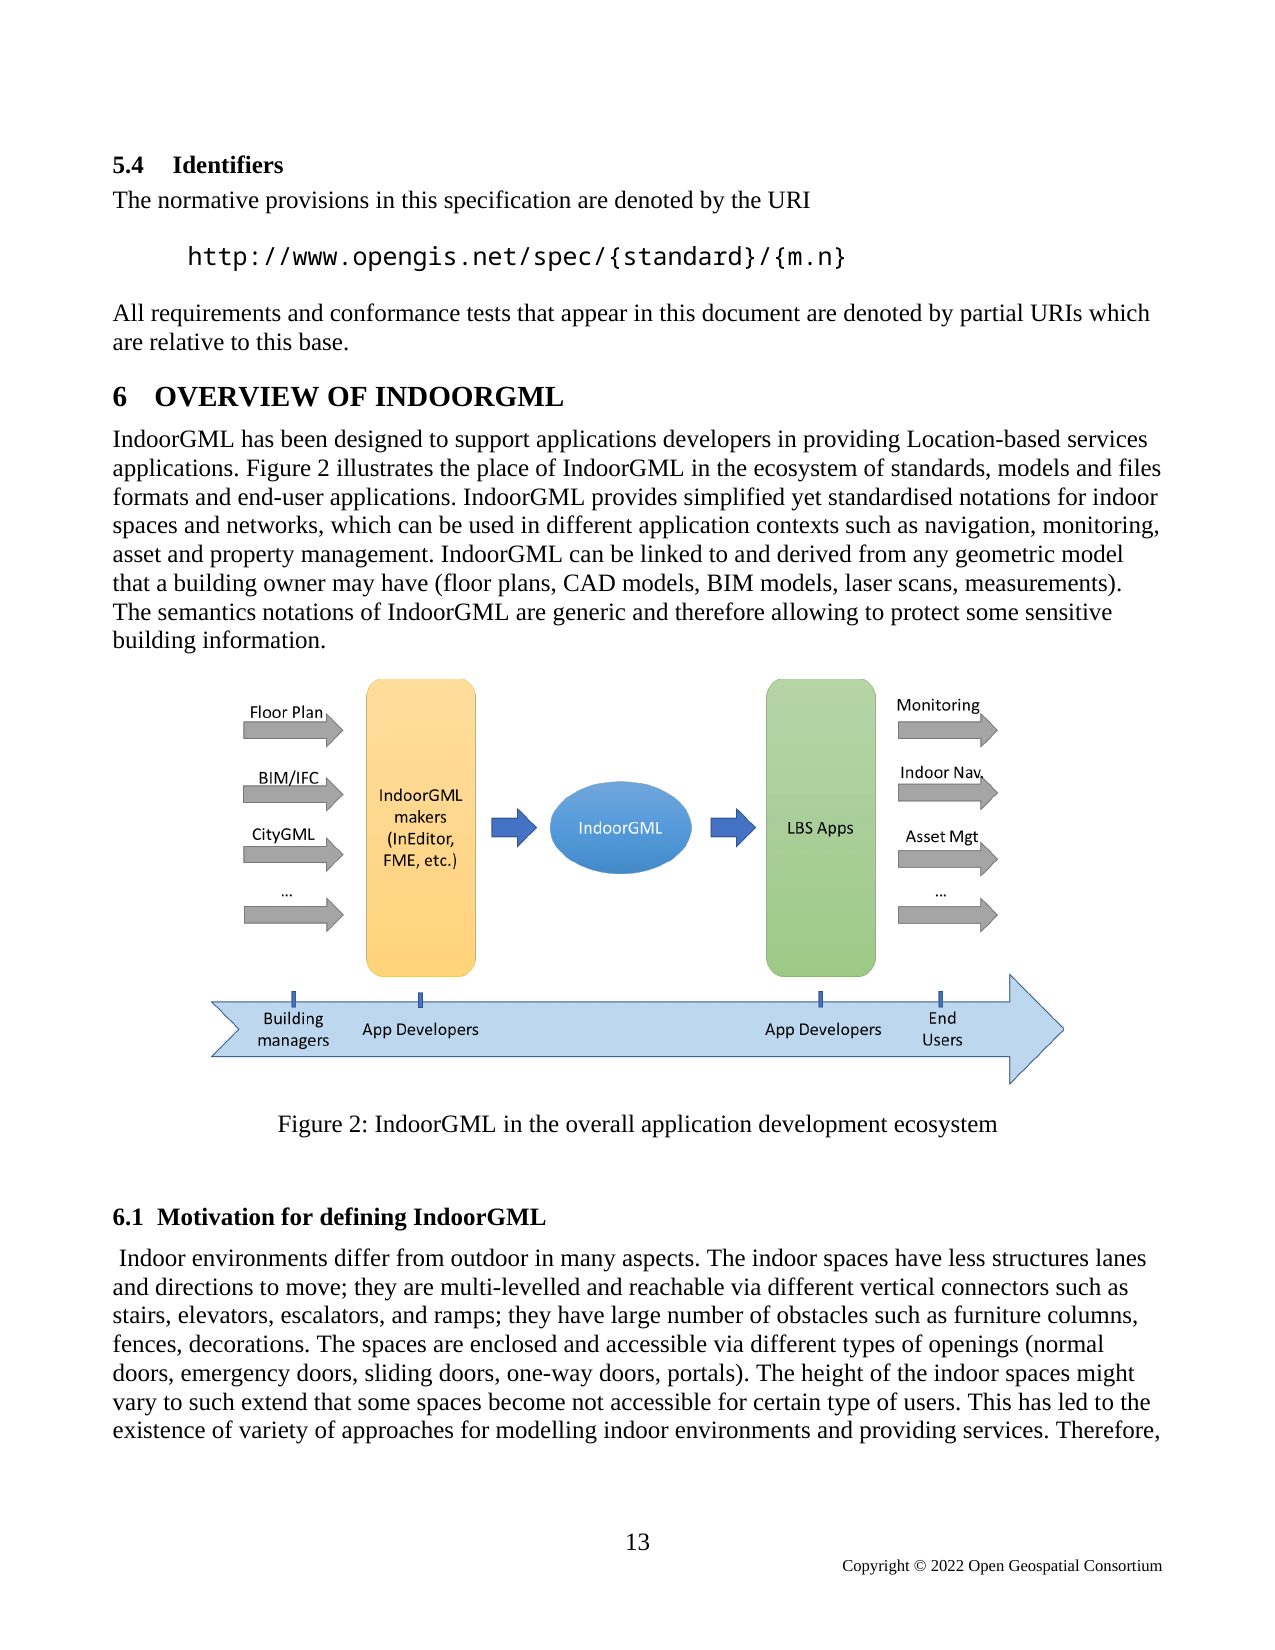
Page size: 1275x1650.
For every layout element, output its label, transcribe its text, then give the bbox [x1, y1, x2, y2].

subtitle OVERVIEW OF INDOORGML [112, 383, 1162, 412]
subtitle Identifiers [112, 150, 1162, 179]
text All requirements and conformance tests that appear in this document are denoted by partial URIs which are relative to this base. [112, 298, 1162, 355]
text http://www.opengis.net/spec/{standard}/{m.n} [112, 239, 1162, 273]
picture [210, 679, 1065, 1085]
text IndoorGML has been designed to support applications developers in providing Location-based services applications. Figure 2 illustrates the place of IndoorGML in the ecosystem of standards, models and files formats and end-user applications. IndoorGML provides simplified yet standardised notations for indoor spaces and networks, which can be used in different application contexts such as navigation, monitoring, asset and property management. IndoorGML can be linked to and derived from any geometric model that a building owner may have (floor plans, CAD models, BIM models, laser scans, measurements). The semantics notations of IndoorGML are generic and therefore allowing to protect some sensitive building information. [112, 424, 1162, 654]
text Figure 2: IndoorGML in the overall application development ecosystem [112, 1109, 1162, 1138]
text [112, 1243, 1162, 1444]
subtitle Motivation for defining IndoorGML [112, 1204, 1162, 1230]
text The normative provisions in this specification are denoted by the URI [112, 185, 1162, 214]
